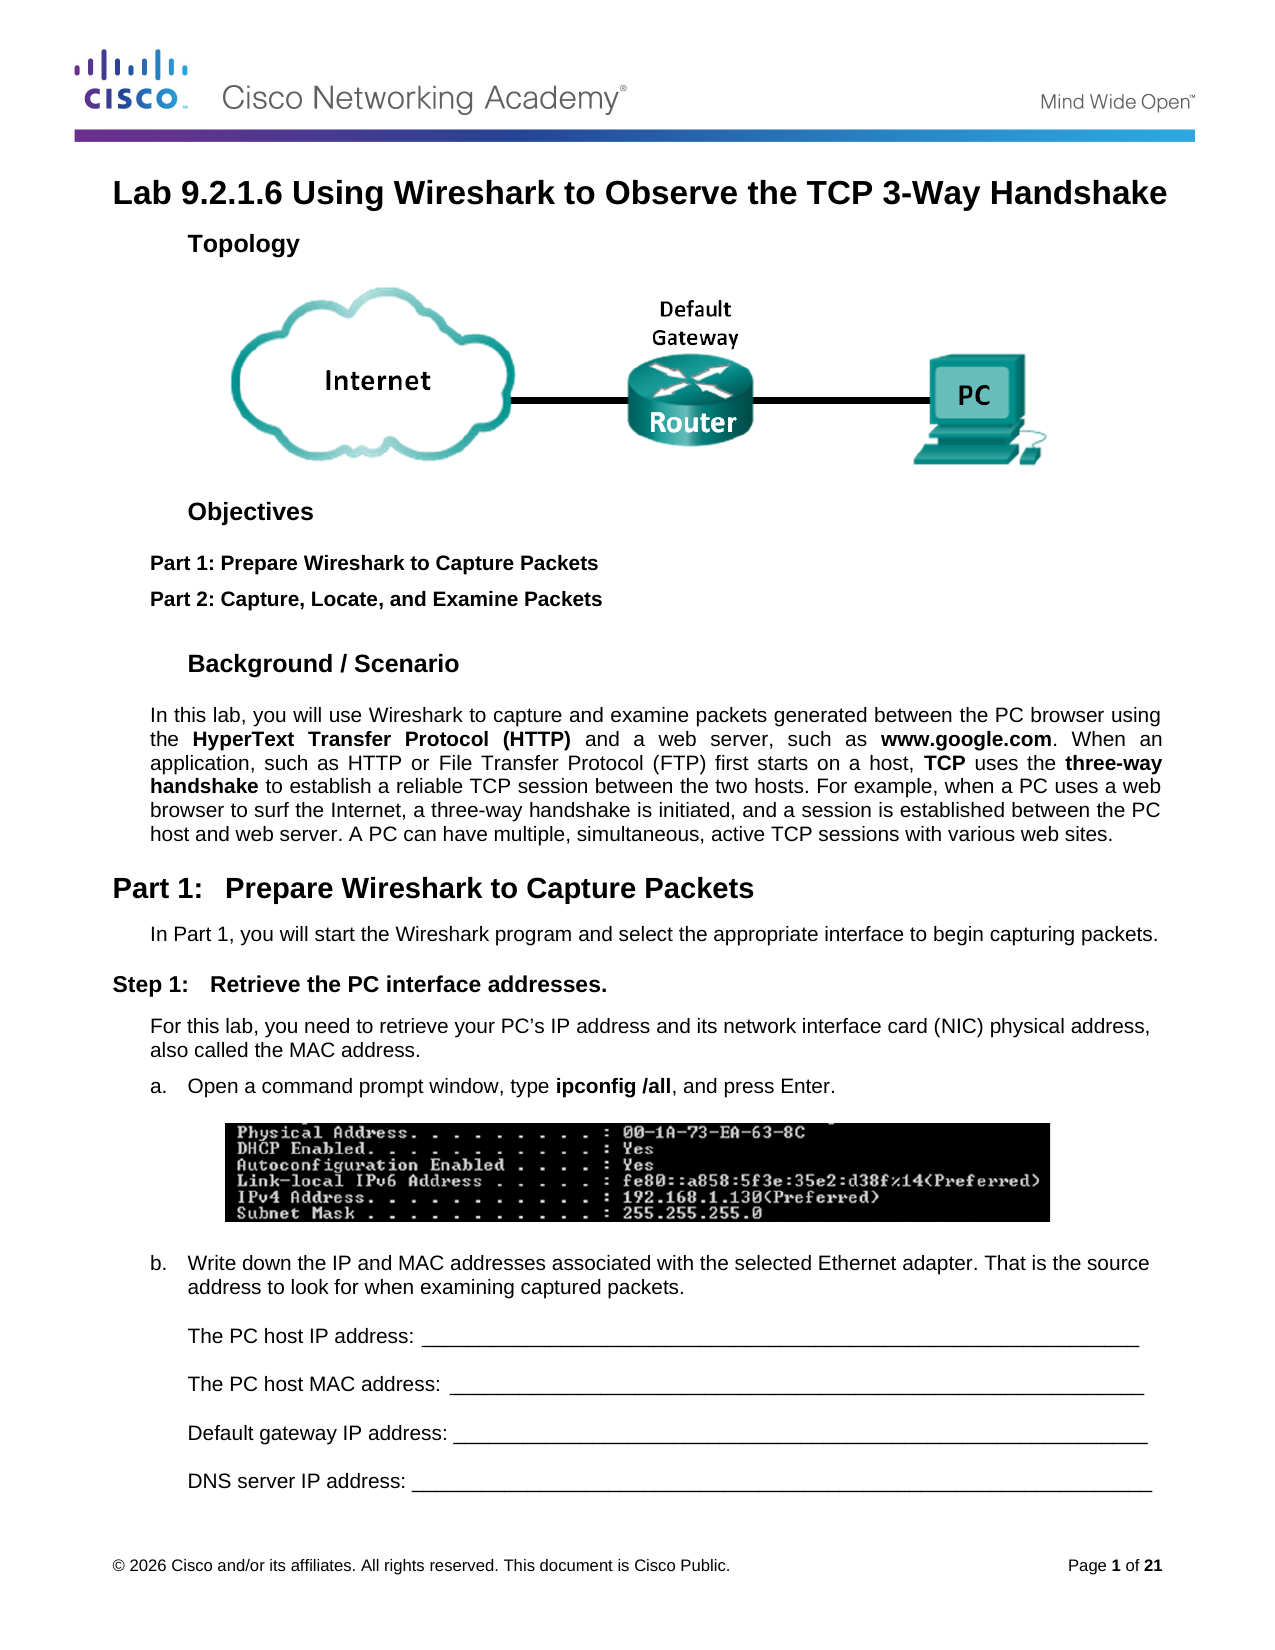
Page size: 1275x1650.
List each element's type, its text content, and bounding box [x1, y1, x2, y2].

text Prepare Wireshark to Capture Packets [112, 871, 1162, 905]
text Open a command prompt window, type ipconfig /all, and press Enter. [150, 1074, 1162, 1098]
text Default gateway IP address: ____________________________________________________________ [187, 1421, 1162, 1444]
text Part 2: Capture, Locate, and Examine Packets [150, 587, 1162, 611]
text Write down the IP and MAC addresses associated with the selected Ethernet adapter. That is the source address to look for when examining captured packets. [150, 1251, 1162, 1299]
text DNS server IP address: ________________________________________________________________ [187, 1469, 1162, 1493]
text Topology [112, 229, 1162, 258]
picture [225, 1123, 1050, 1222]
picture [225, 283, 1050, 469]
text Retrieve the PC interface addresses. [112, 971, 1162, 998]
text Background / Scenario [112, 649, 1162, 677]
text The PC host IP address: ______________________________________________________________ [187, 1324, 1162, 1348]
text In Part 1, you will start the Wireshark program and select the appropriate interface to begin capturing packets. [150, 922, 1162, 946]
text In this lab, you will use Wireshark to capture and examine packets generated between the PC browser using the HyperText Transfer Protocol (HTTP) and a web server, such as www.google.com. When an application, such as HTTP or File Transfer Protocol (FTP) first starts on a host, TCP uses the three-way handshake to establish a reliable TCP session between the two hosts. For example, when a PC uses a web browser to surf the Internet, a three-way handshake is initiated, and a session is established between the PC host and web server. A PC can have multiple, simultaneous, active TCP sessions with various web sites. [150, 702, 1162, 846]
title Lab 9.2.1.6 Using Wireshark to Observe the TCP 3-Way Handshake [112, 173, 1190, 211]
text Objectives [112, 497, 1162, 526]
text Part 1: Prepare Wireshark to Capture Packets [150, 551, 1162, 575]
picture [0, 30, 1273, 142]
text For this lab, you need to retrieve your PC’s IP address and its network interface card (NIC) physical address, also called the MAC address. [150, 1014, 1162, 1062]
text The PC host MAC address: ____________________________________________________________ [187, 1372, 1162, 1396]
